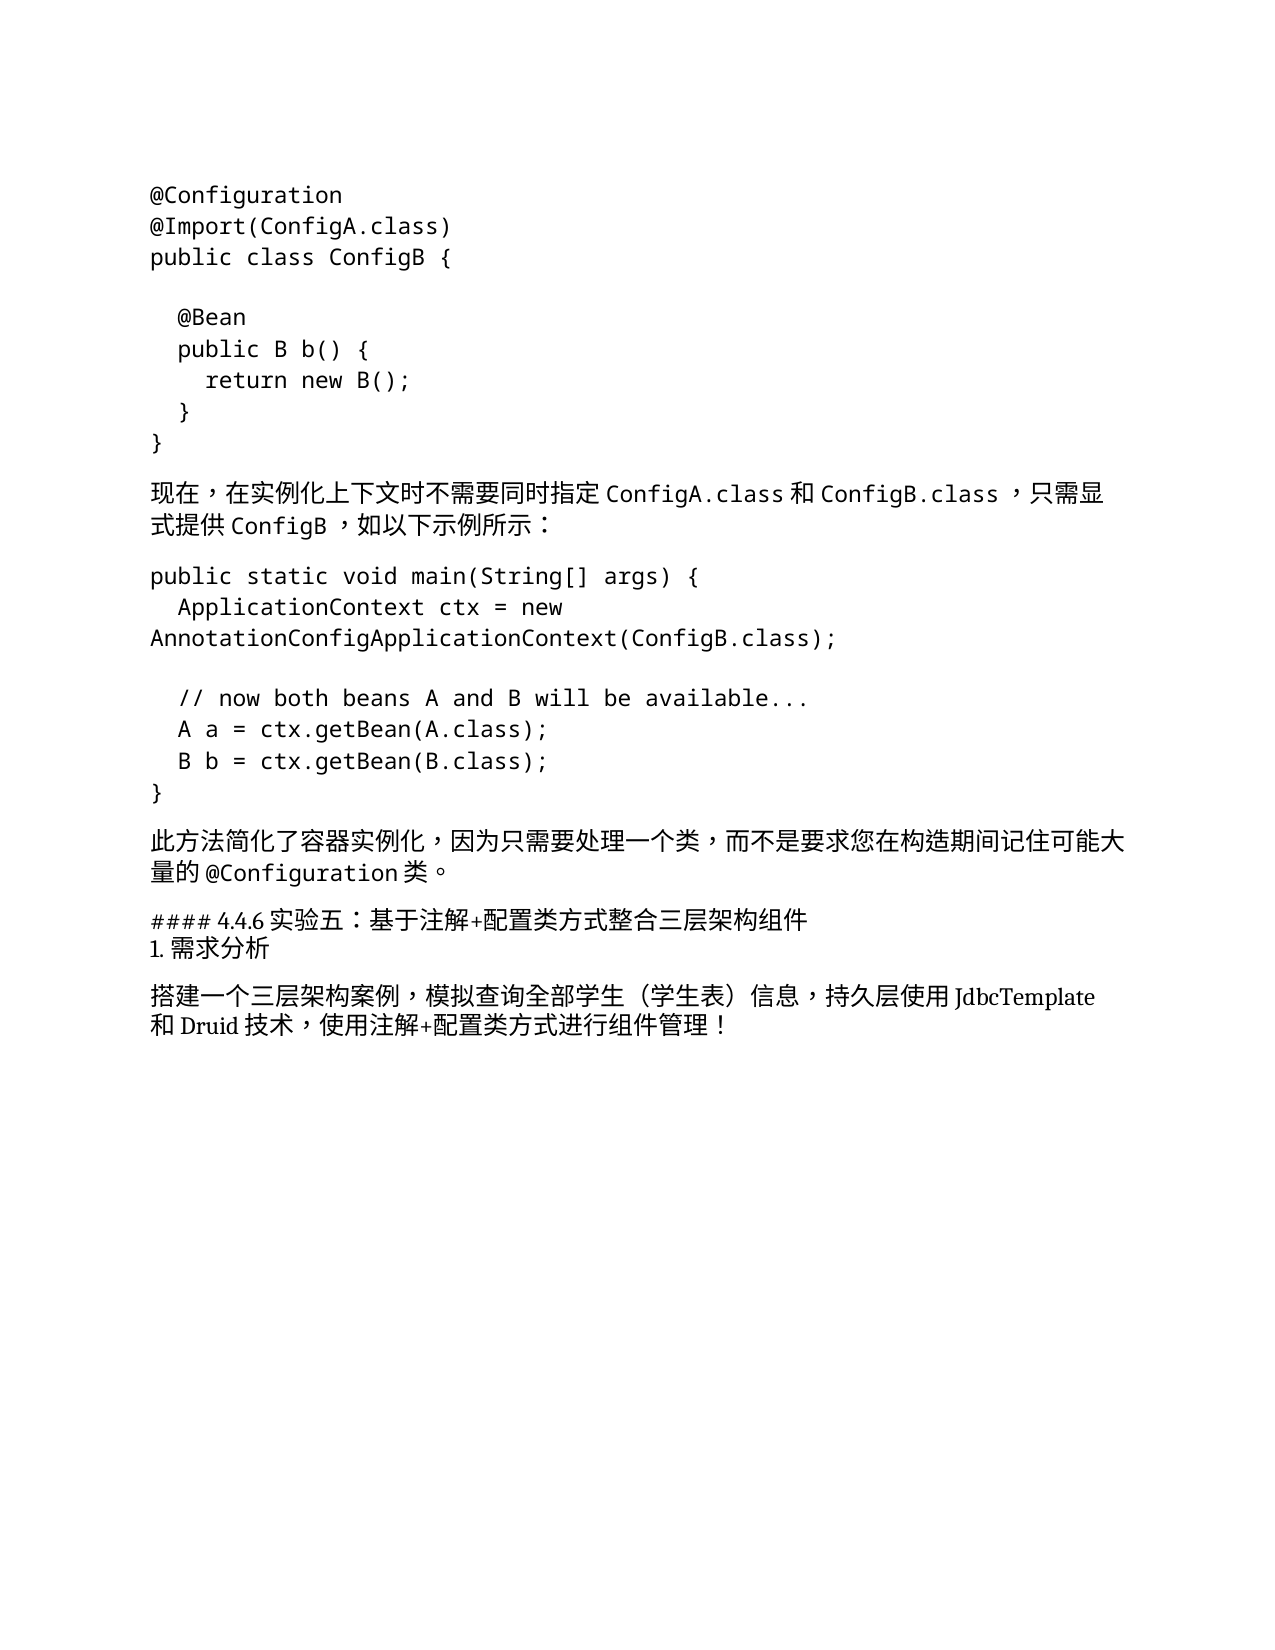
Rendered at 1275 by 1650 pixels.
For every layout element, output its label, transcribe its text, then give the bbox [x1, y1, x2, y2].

text 搭建一个三层架构案例，模拟查询全部学生（学生表）信息，持久层使用JdbcTemplate和Druid技术，使用注解+配置类方式进行组件管理！ [150, 983, 1125, 1040]
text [150, 150, 1125, 457]
text 此方法简化了容器实例化，因为只需要处理一个类，而不是要求您在构造期间记住可能大量的 @Configuration​ 类。 [150, 828, 1125, 888]
text 现在，在实例化上下文时不需要同时指定 ConfigA.class​ 和 ConfigB.class​ ，只需显式提供 ConfigB​ ，如以下示例所示： [150, 478, 1125, 541]
text #### 4.4.6 实验五：基于注解+配置类方式整合三层架构组件 1. 需求分析 [150, 907, 1125, 964]
text public static void main(String[] args) { ApplicationContext ctx = new AnnotationConfigApplicationContext(ConfigB.class); // now both beans A and B will be available... A a = ctx.getBean(A.class); B b = ctx.getBean(B.class); } [150, 559, 1125, 807]
